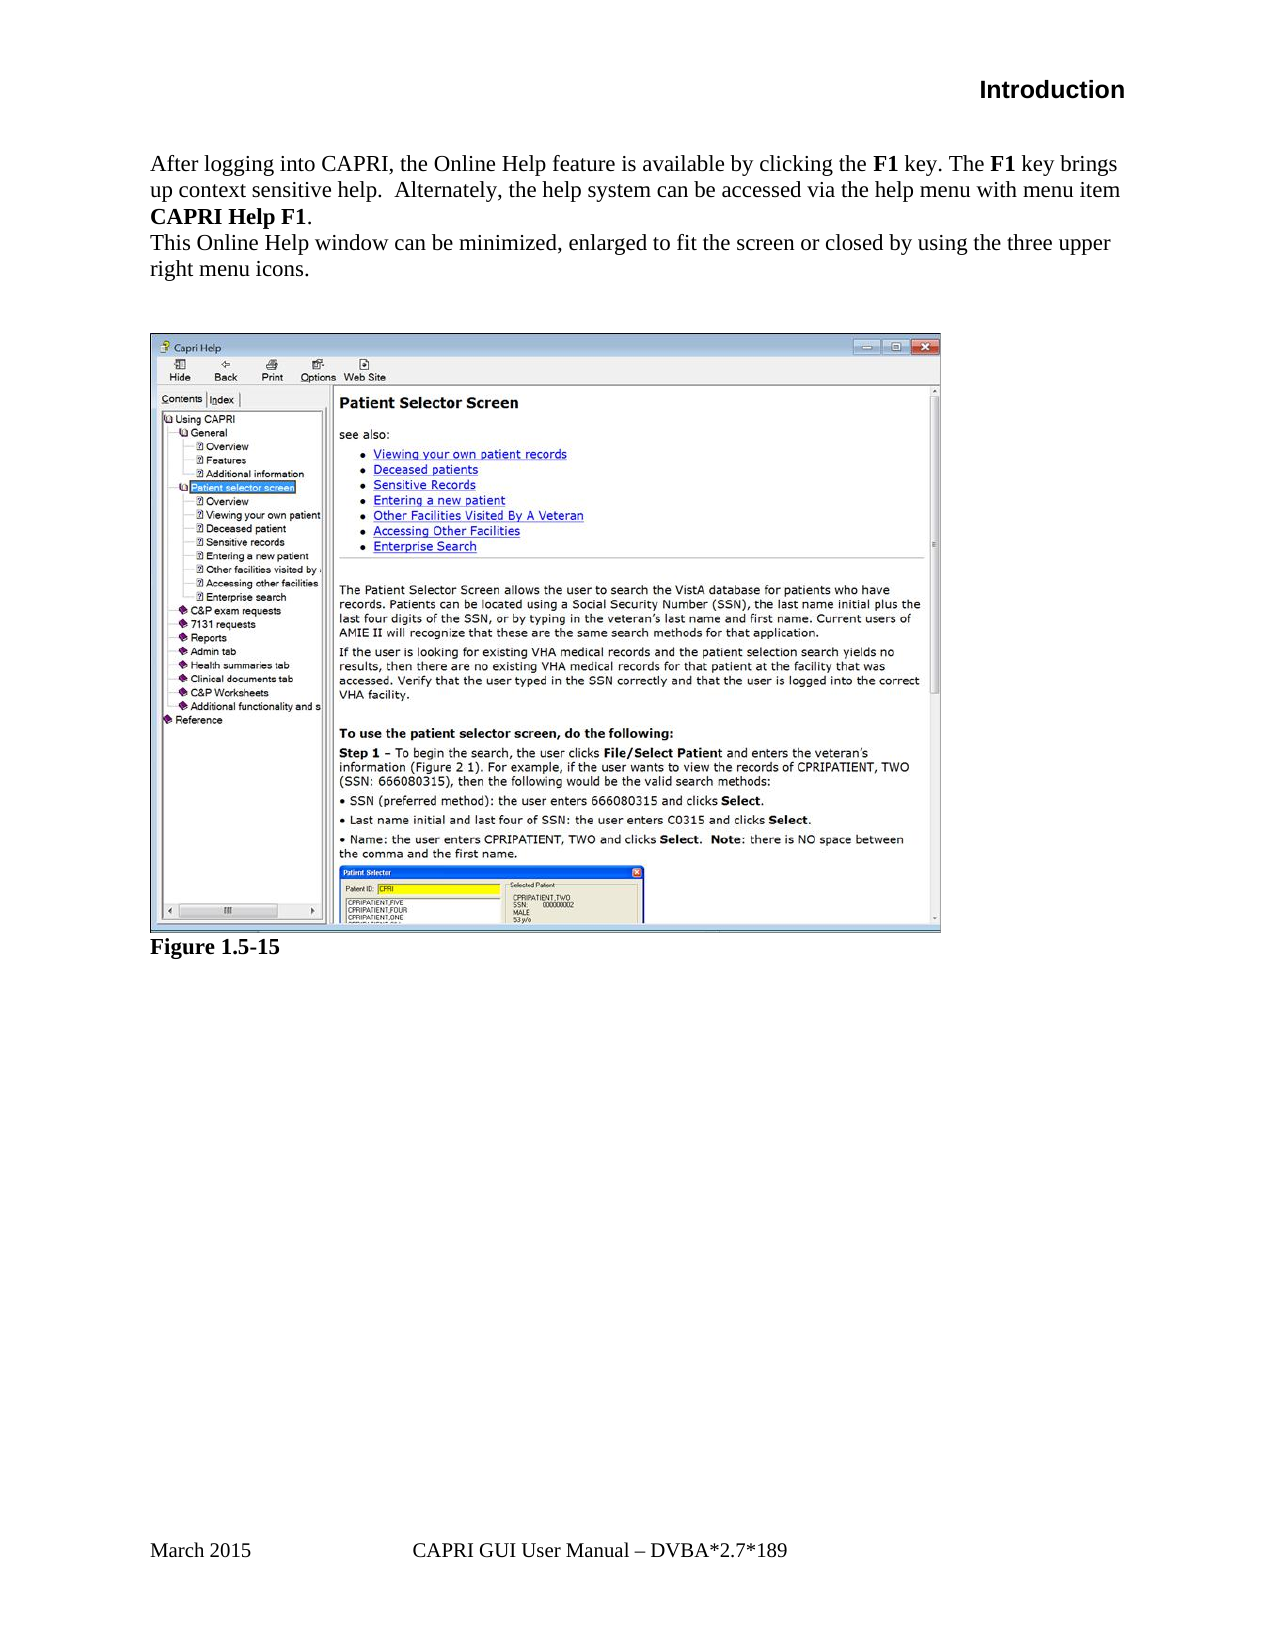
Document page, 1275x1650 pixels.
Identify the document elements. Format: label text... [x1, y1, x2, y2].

picture [150, 333, 941, 933]
text After logging into CAPRI, the Online Help feature is available by clicking the F1 key. The F1 key brings up context sensitive help. Alternately, the help system can be accessed via the help menu with menu item CAPRI Help F1. [150, 150, 1125, 229]
text This Online Help window can be minimized, enlarged to fit the screen or closed by using the three upper right menu icons. [150, 229, 1125, 282]
